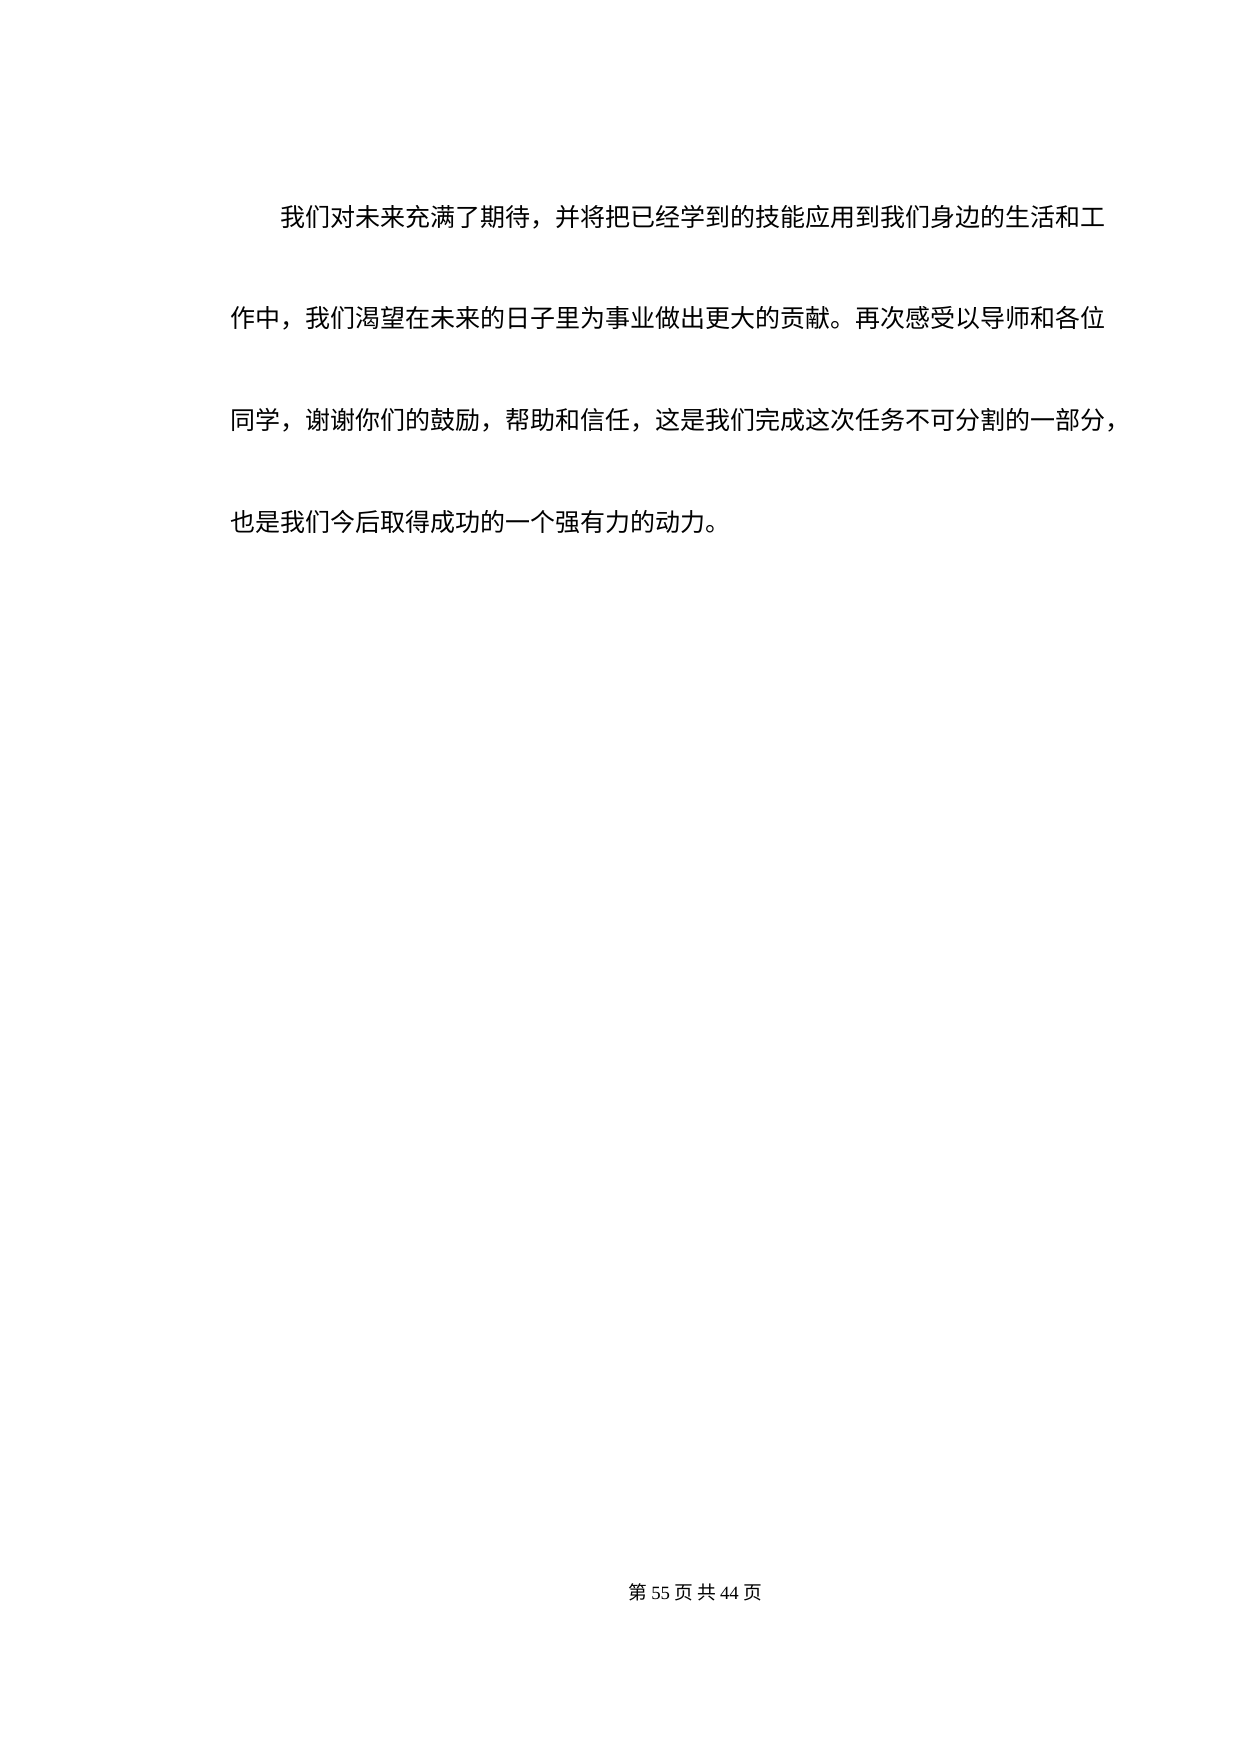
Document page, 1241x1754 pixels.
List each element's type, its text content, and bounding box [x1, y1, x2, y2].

text 我们对未来充满了期待，并将把已经学到的技能应用到我们身边的生活和工作中，我们渴望在未来的日子里为事业做出更大的贡献。再次感受以导师和各位同学，谢谢你们的鼓励，帮助和信任，这是我们完成这次任务不可分割的一部分，也是我们今后取得成功的一个强有力的动力。 [230, 181, 1122, 555]
